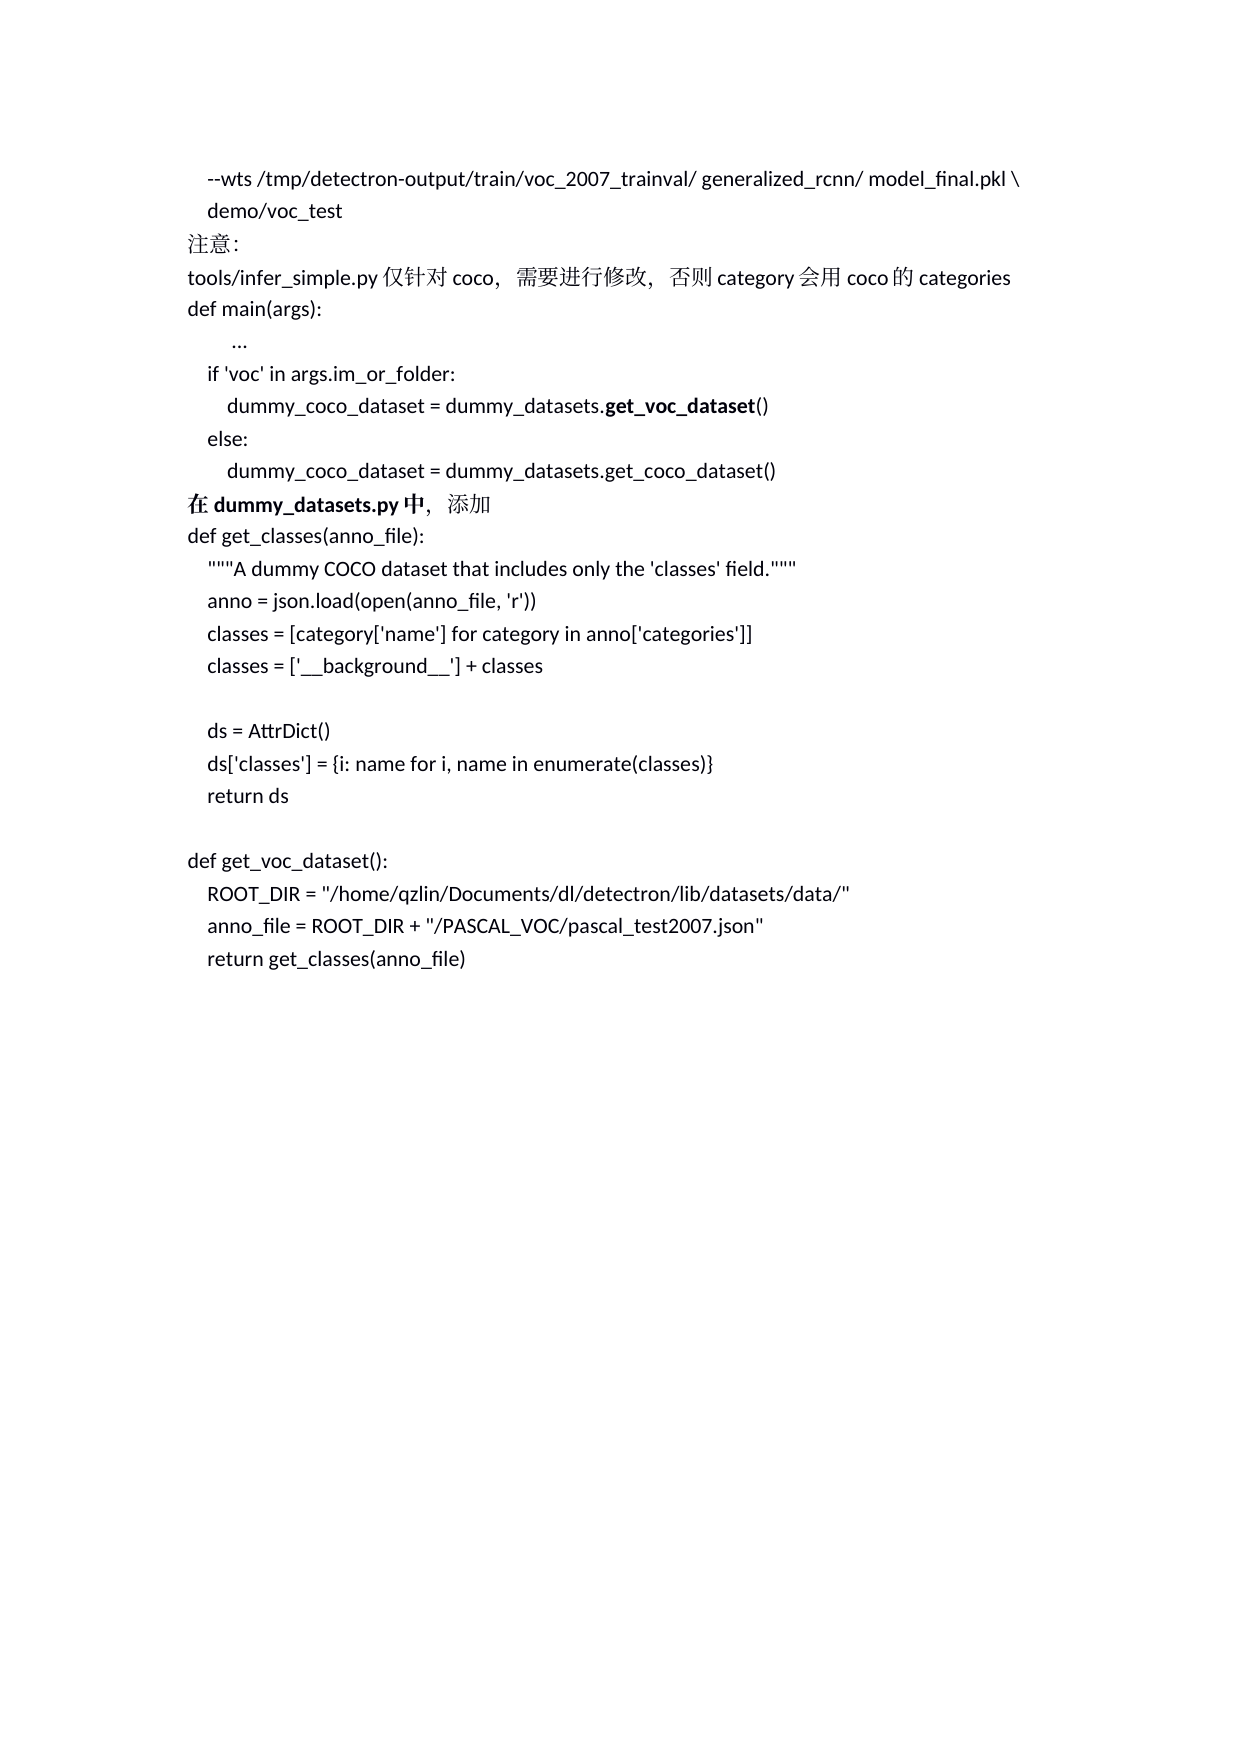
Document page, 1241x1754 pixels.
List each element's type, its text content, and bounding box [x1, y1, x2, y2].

text ds['classes'] = {i: name for i, name in enumerate(classes)} [187, 747, 1053, 779]
text """A dummy COCO dataset that includes only the 'classes' field.""" [187, 552, 1053, 584]
text def main(args): [187, 292, 1053, 324]
text classes = ['__background__'] + classes [187, 649, 1053, 682]
text 在dummy_datasets.py中，添加 [187, 487, 1053, 519]
text tools/infer_simple.py仅针对coco，需要进行修改，否则category会用coco的categories [187, 259, 1053, 292]
text anno_file = ROOT_DIR + "/PASCAL_VOC/pascal_test2007.json" [187, 909, 1053, 942]
text ds = AttrDict() [187, 714, 1053, 747]
text classes = [category['name'] for category in anno['categories']] [187, 617, 1053, 649]
text demo/voc_test [187, 194, 1053, 227]
text ROOT_DIR = "/home/qzlin/Documents/dl/detectron/lib/datasets/data/" [187, 877, 1053, 909]
text def get_voc_dataset(): [187, 844, 1053, 877]
text dummy_coco_dataset = dummy_datasets.get_coco_dataset() [187, 454, 1053, 487]
text ... [187, 324, 1053, 357]
text if 'voc' in args.im_or_folder: [187, 357, 1053, 389]
text return ds [187, 779, 1053, 812]
text dummy_coco_dataset = dummy_datasets.get_voc_dataset() [187, 389, 1053, 422]
text return get_classes(anno_file) [187, 942, 1053, 974]
text def get_classes(anno_file): [187, 519, 1053, 552]
text --wts /tmp/detectron-output/train/voc_2007_trainval/ generalized_rcnn/ model_final.pkl \ [187, 162, 1053, 194]
text 注意： [187, 227, 1053, 259]
text anno = json.load(open(anno_file, 'r')) [187, 584, 1053, 617]
text else: [187, 422, 1053, 454]
